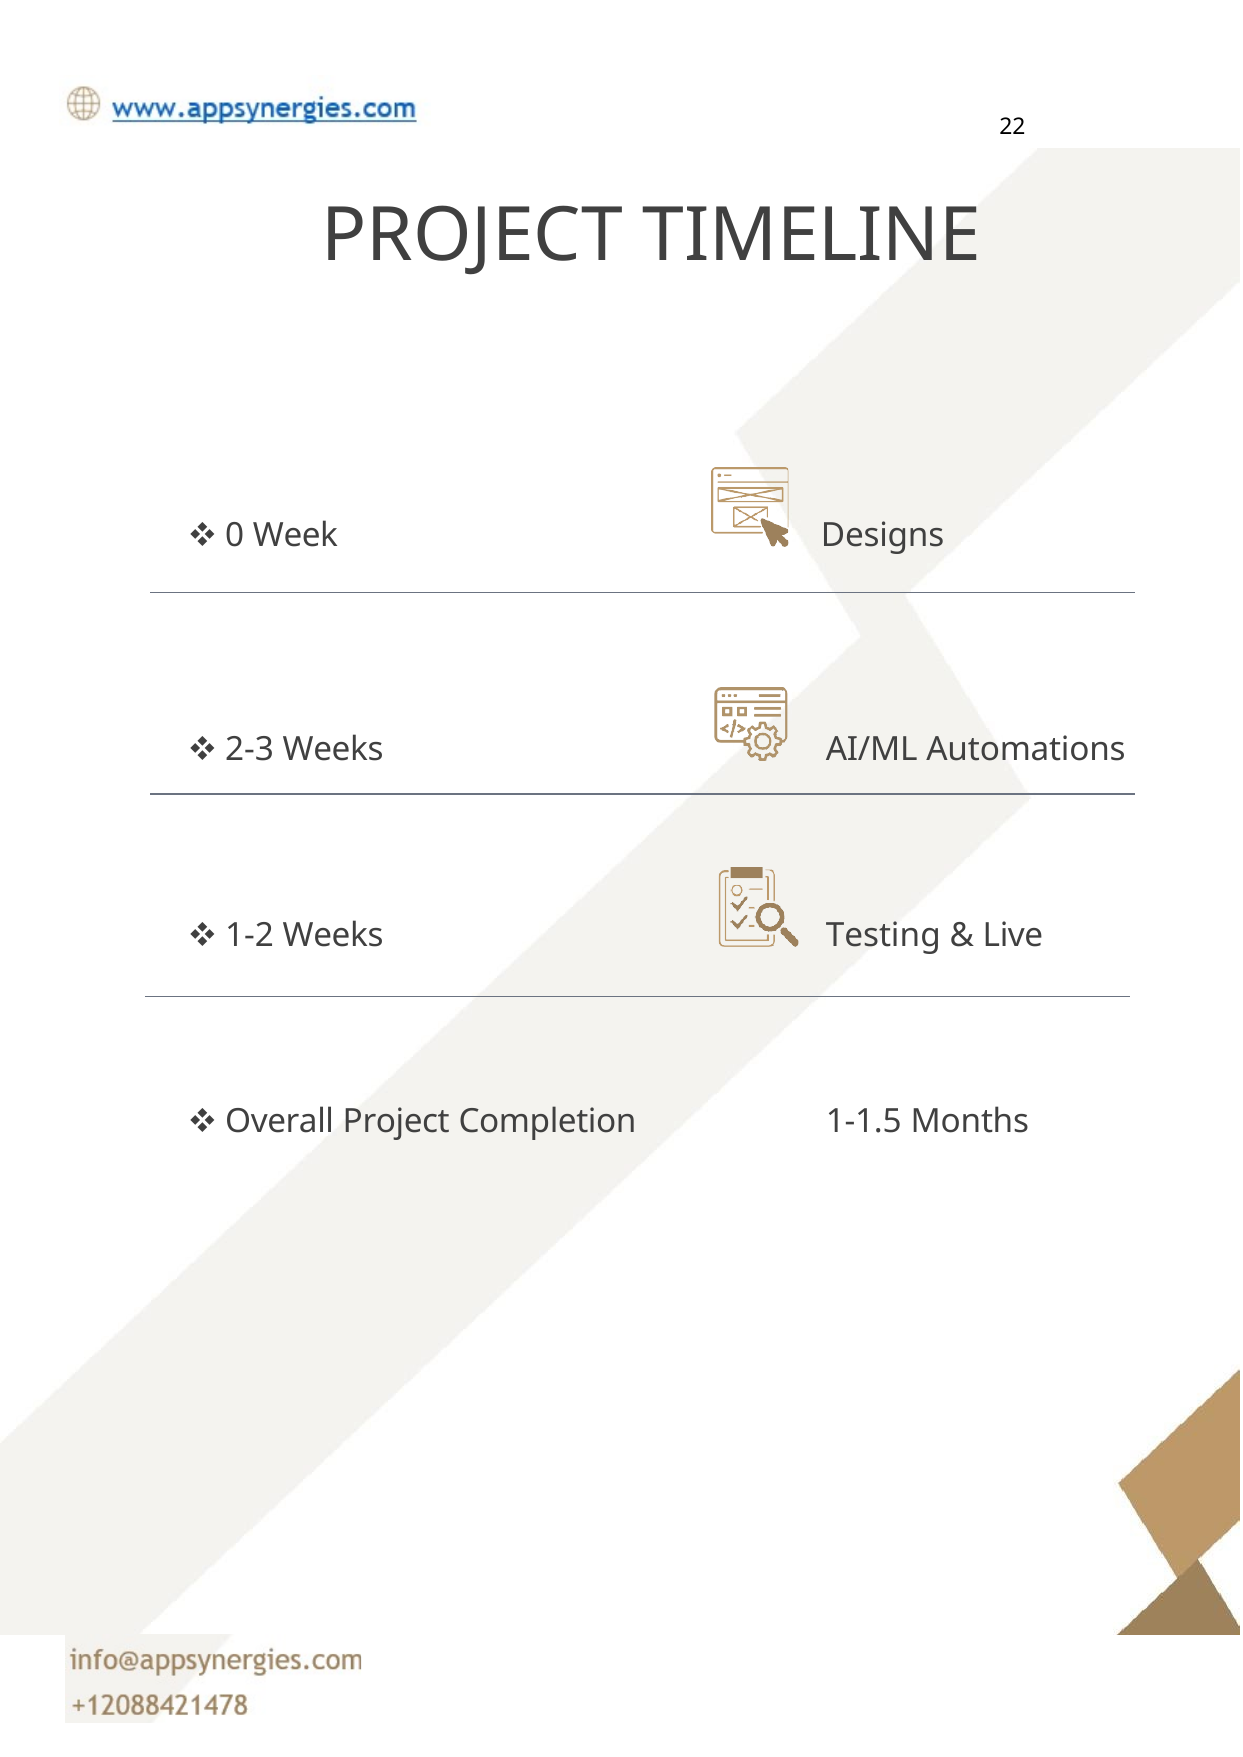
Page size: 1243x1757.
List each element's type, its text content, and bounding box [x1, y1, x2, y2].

picture [58, 75, 431, 135]
subtitle 2-3 Weeks AI/ML Automations [187, 687, 1243, 770]
subtitle PROJECT TIMELINE [224, 180, 1078, 282]
subtitle Overall Project Completion 1-1.5 Months [187, 1097, 1243, 1142]
subtitle 1-2 Weeks Testing & Live [187, 867, 1243, 956]
subtitle 0 Week Designs [187, 467, 1243, 556]
picture [0, 148, 1240, 1723]
